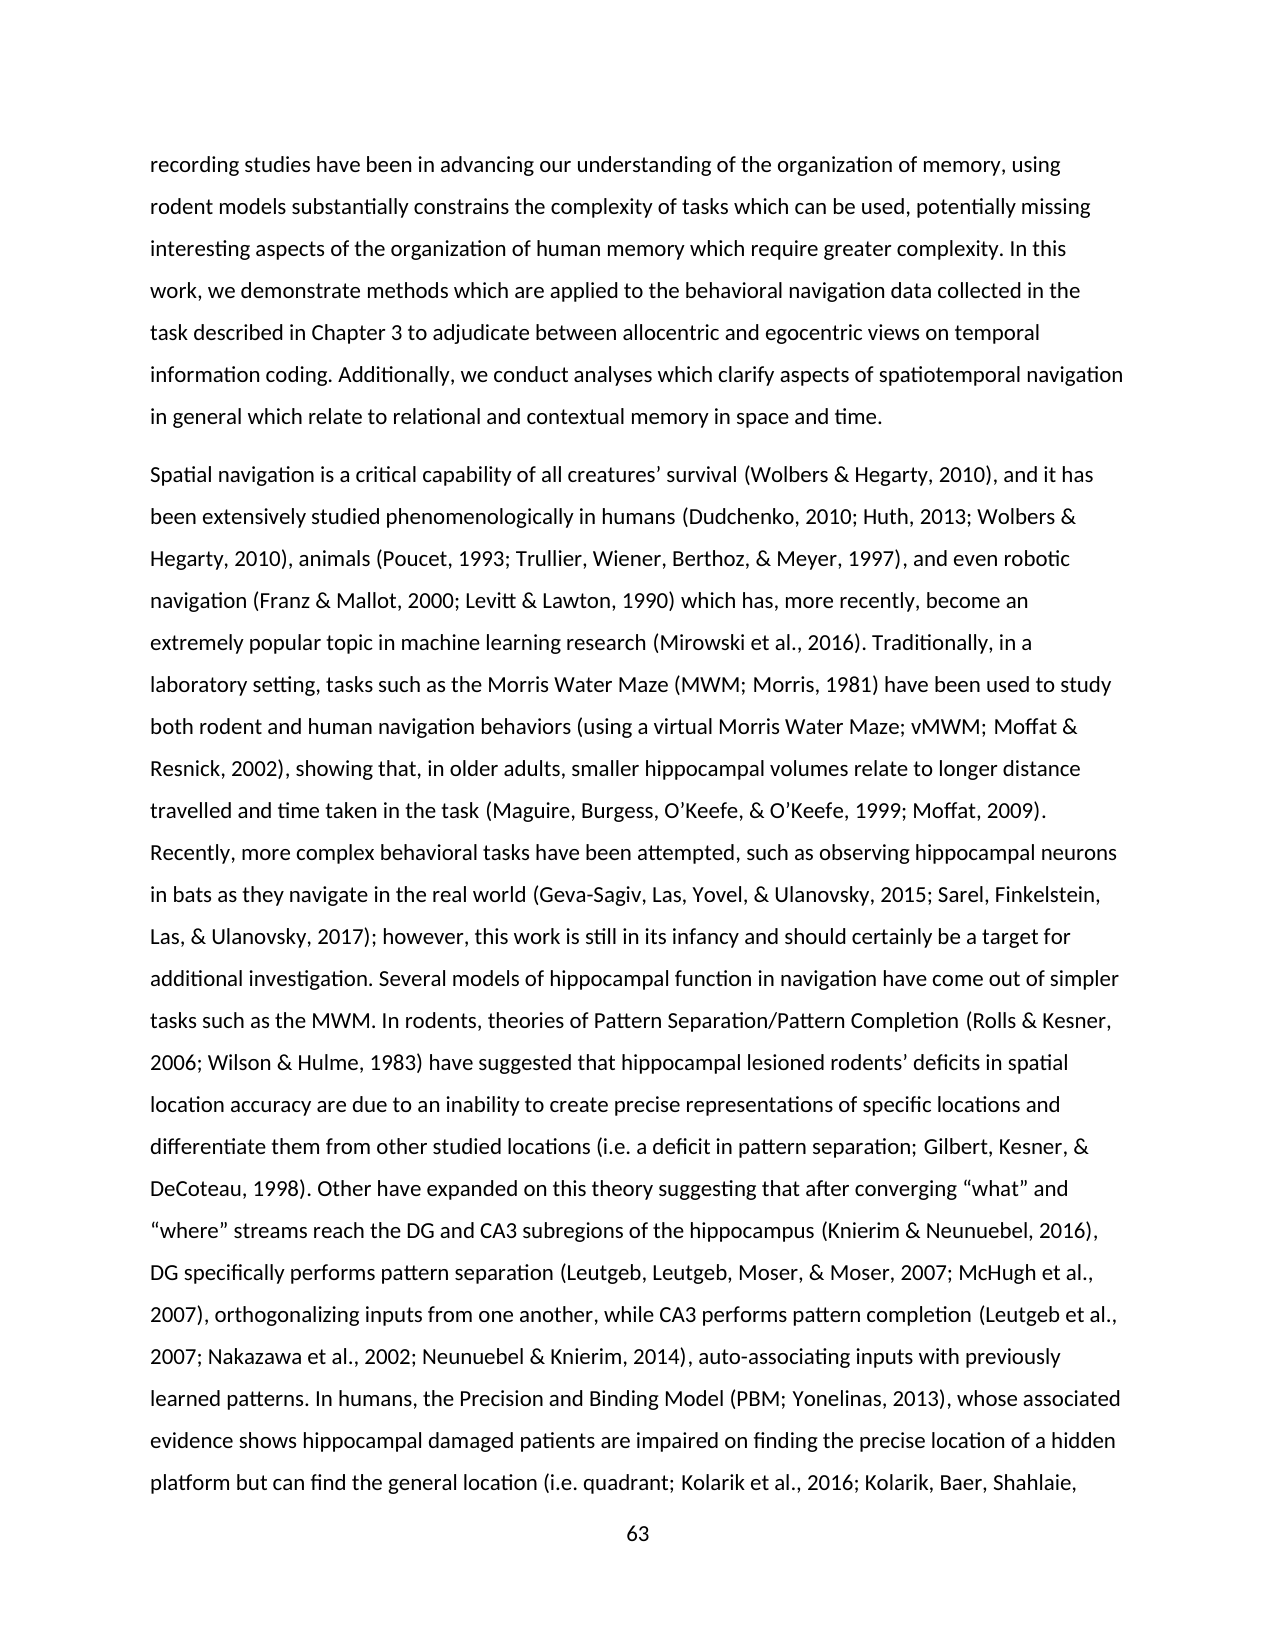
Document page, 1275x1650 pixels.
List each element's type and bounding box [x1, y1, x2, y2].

text [150, 461, 1125, 1496]
text [150, 150, 1125, 430]
